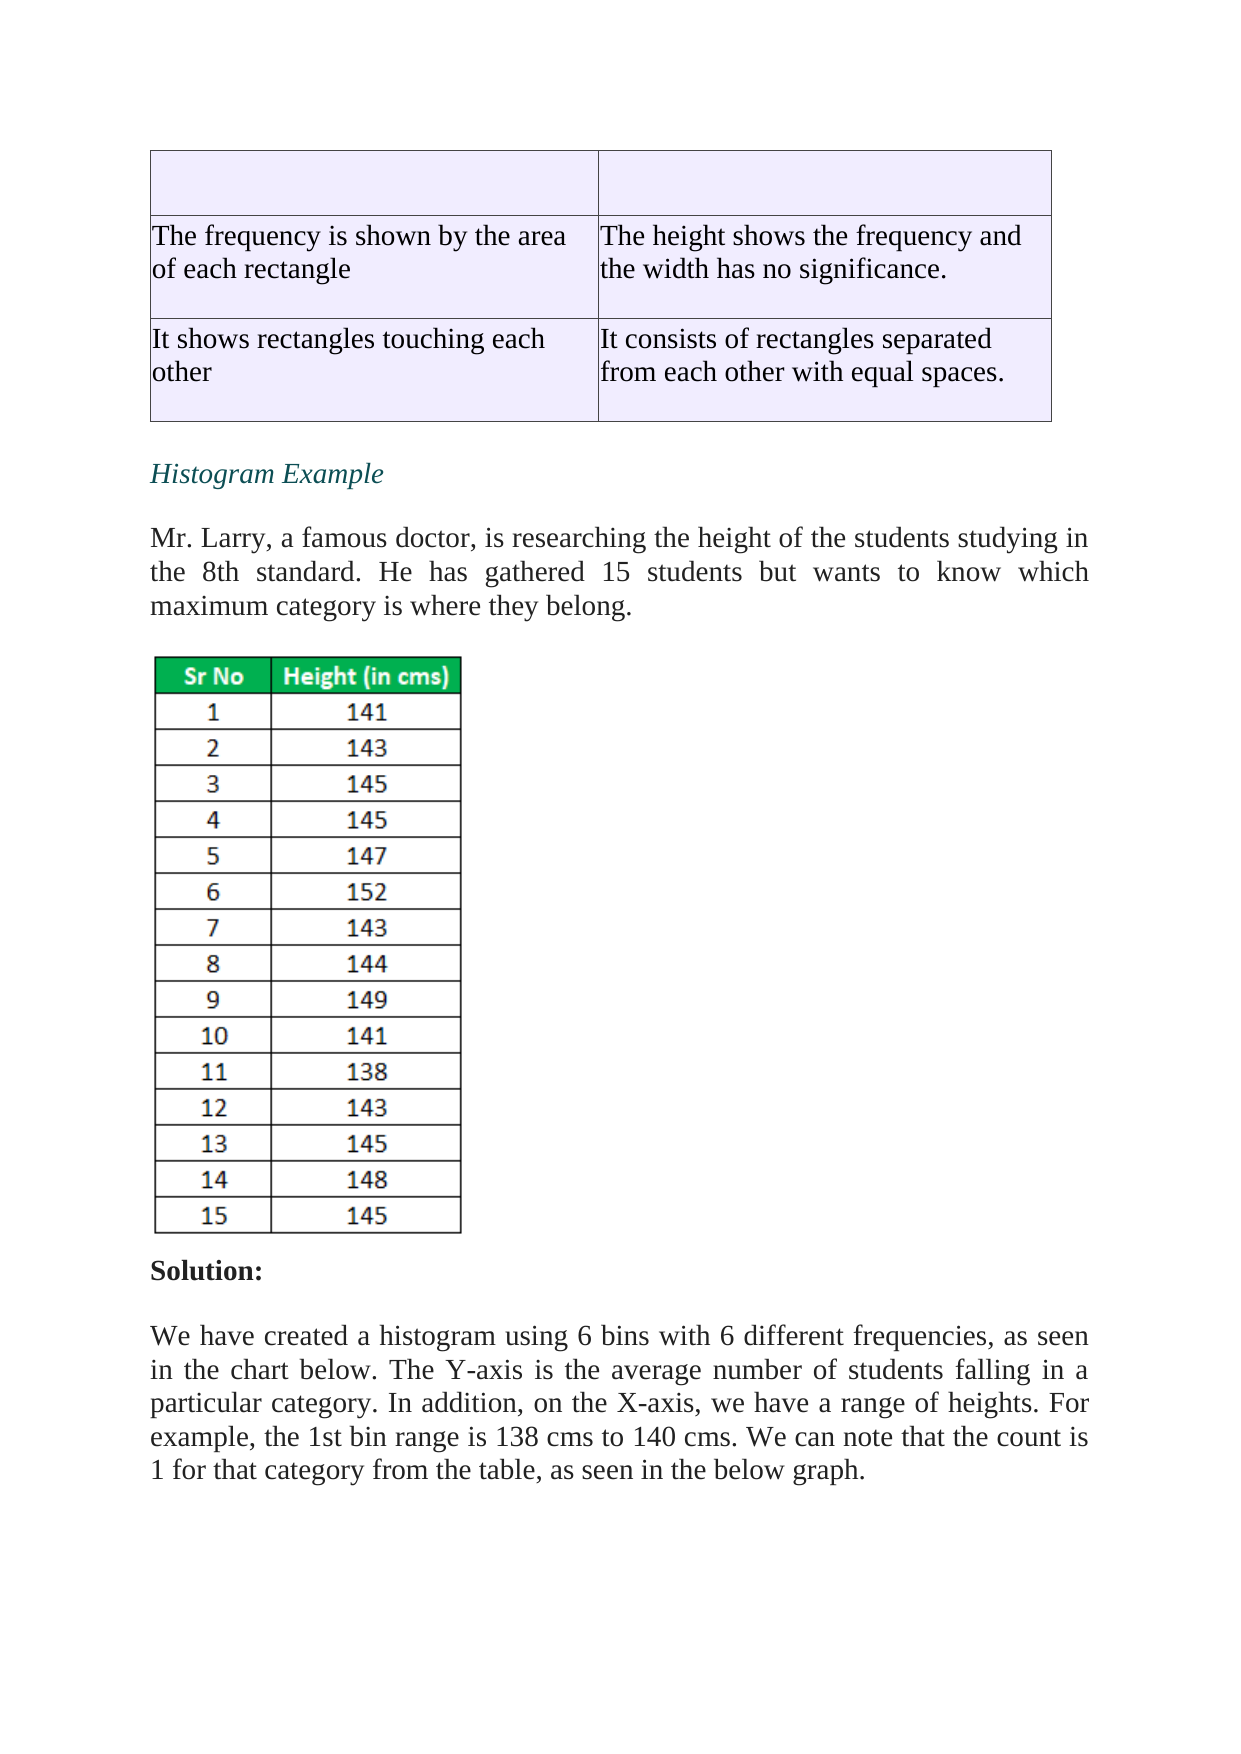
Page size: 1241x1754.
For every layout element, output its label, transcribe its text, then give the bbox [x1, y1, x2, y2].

picture [150, 652, 464, 1237]
text Mr. Larry, a famous doctor, is researching the height of the students studying in the 8th standard. He has gathered 15 students but wants to know which maximum category is where they belong. [150, 521, 1090, 621]
text We have created a histogram using 6 bins with 6 different frequencies, as seen in the chart below. The Y-axis is the average number of students falling in a particular category. In addition, on the X-axis, we have a range of heights. For example, the 1st bin range is 138 cms to 140 cms. We can note that the count is 1 for that category from the table, as seen in the below graph. [150, 1318, 1090, 1486]
table_cell The frequency is shown by the area of each rectangle [151, 216, 598, 318]
text Solution: [150, 1253, 1090, 1287]
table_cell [151, 151, 598, 215]
table_cell The height shows the frequency and the width has no significance. [599, 216, 1051, 318]
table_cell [599, 151, 1051, 215]
table_cell It shows rectangles touching each other [151, 319, 598, 421]
table_cell It consists of rectangles separated from each other with equal spaces. [599, 319, 1051, 421]
subtitle Histogram Example [150, 456, 1090, 489]
